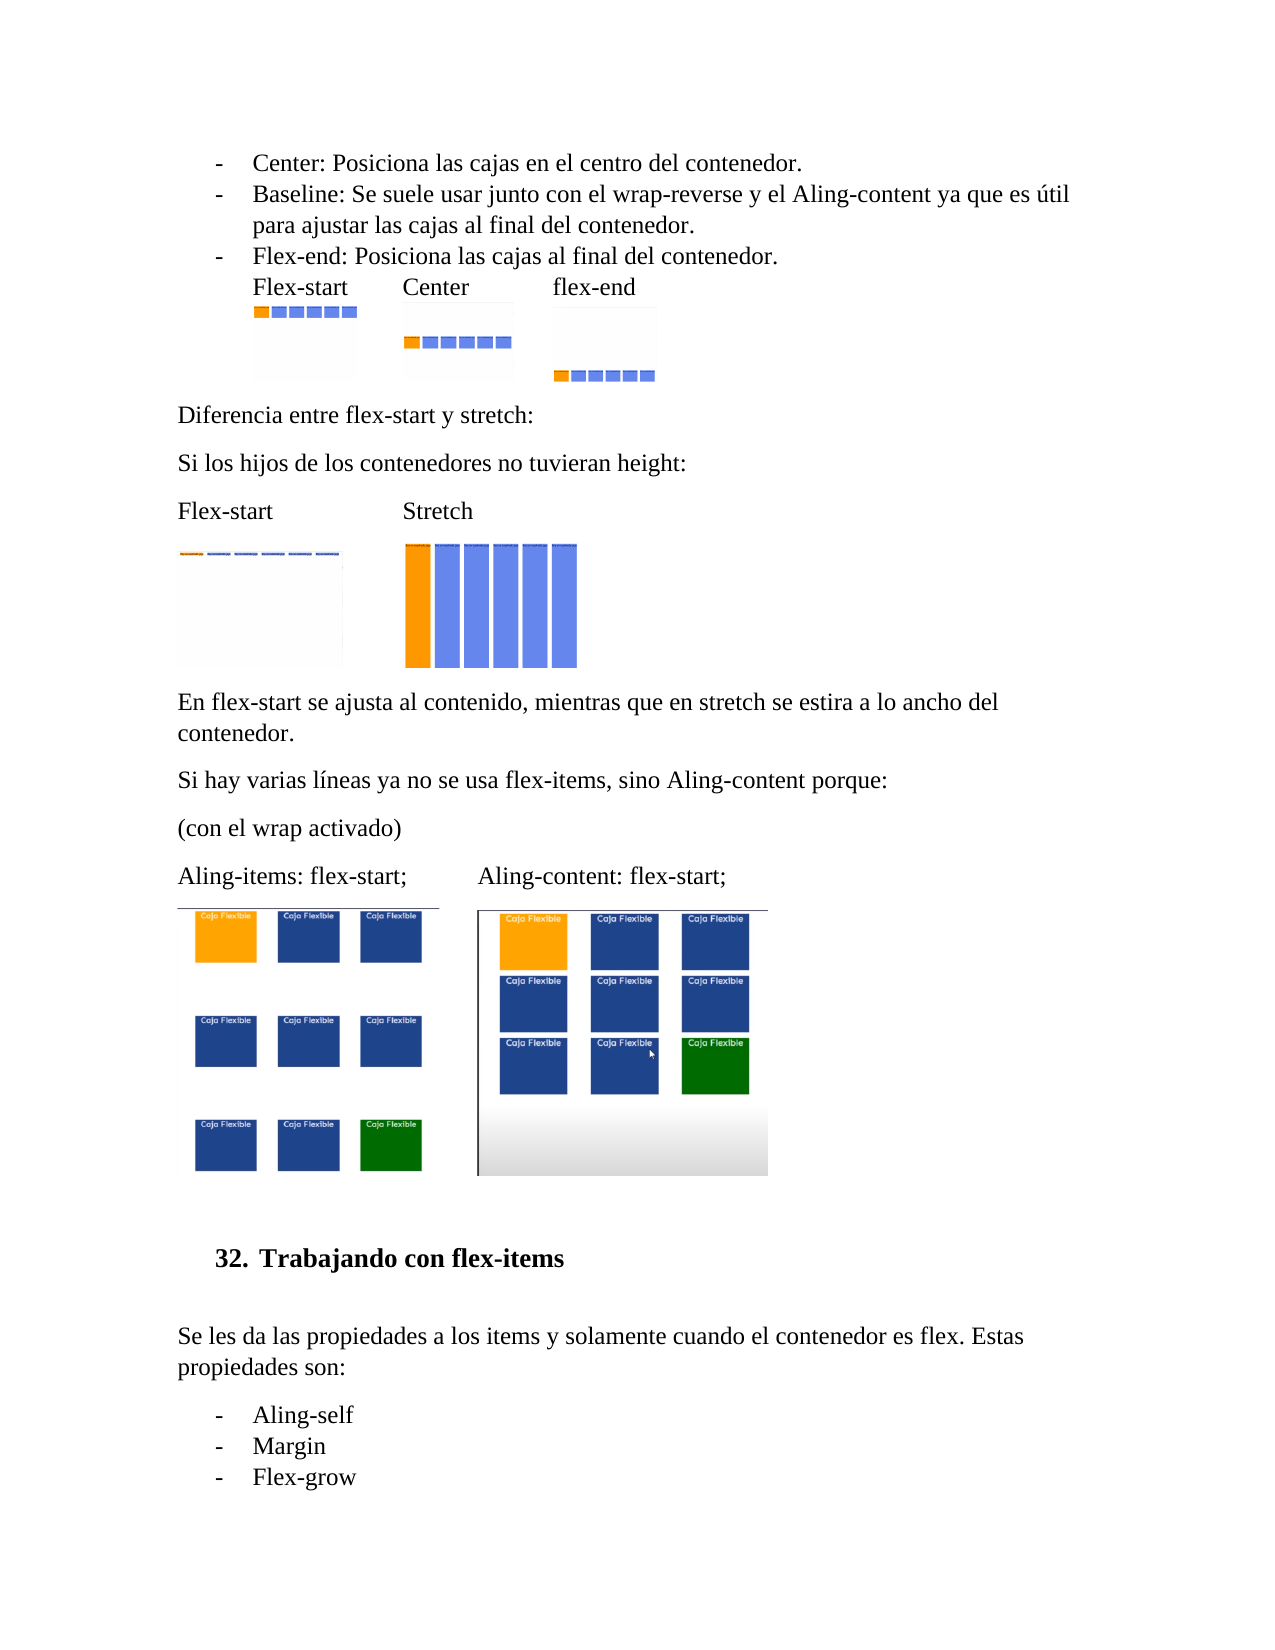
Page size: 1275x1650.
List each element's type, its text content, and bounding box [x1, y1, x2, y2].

text Aling-items: flex-start; Aling-content: flex-start; [177, 861, 1098, 890]
picture [402, 543, 579, 668]
picture [477, 910, 768, 1176]
list Flex-grow [215, 1462, 1098, 1491]
list Baseline: Se suele usar junto con el wrap-reverse y el Aling-content ya que es útil para ajustar las cajas al final del contenedor. [215, 179, 1098, 238]
picture [552, 307, 657, 382]
text Diferencia entre flex-start y stretch: [177, 400, 1098, 429]
list Center: Posiciona las cajas en el centro del contenedor. [215, 148, 1098, 176]
text Si hay varias líneas ya no se usa flex-items, sino Aling-content porque: [177, 766, 1098, 794]
list Aling-self [215, 1400, 1098, 1429]
text Si los hijos de los contenedores no tuvieran height: [177, 448, 1098, 477]
picture [177, 908, 440, 1176]
picture [402, 302, 514, 382]
text Se les da las propiedades a los items y solamente cuando el contenedor es flex. Estas propiedades son: [177, 1321, 1098, 1381]
text En flex-start se ajusta al contenido, mientras que en stretch se estira a lo ancho del contenedor. [177, 687, 1098, 747]
list Margin [215, 1431, 1098, 1460]
text (con el wrap activado) [177, 813, 1098, 842]
text Flex-start Stretch [177, 496, 1098, 524]
subtitle Trabajando con flex-items [215, 1242, 1098, 1274]
text Flex-start Center flex-end [252, 272, 1098, 301]
picture [177, 551, 343, 668]
list Flex-end: Posiciona las cajas al final del contenedor. [215, 241, 1098, 269]
picture [252, 306, 359, 382]
